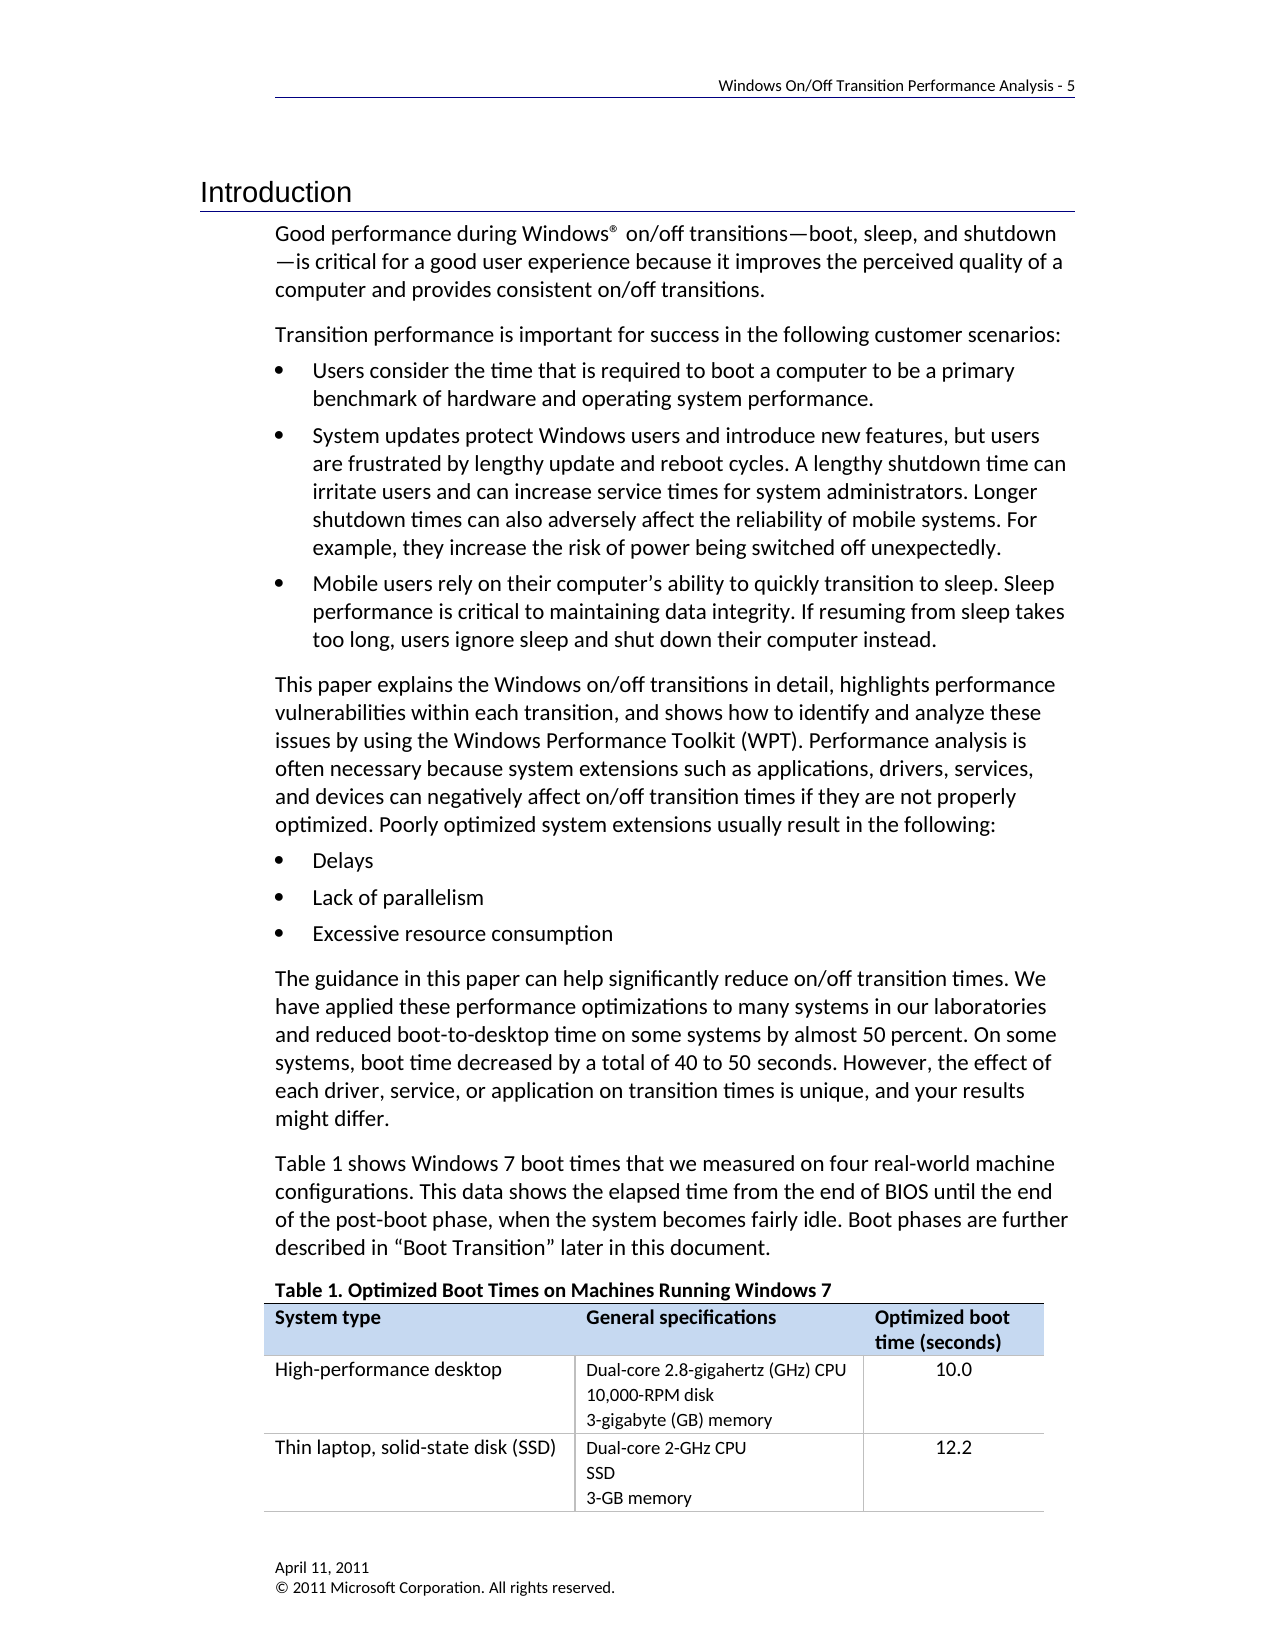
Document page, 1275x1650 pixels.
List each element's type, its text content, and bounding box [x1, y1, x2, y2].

table_cell 10.0 [864, 1356, 1044, 1433]
text Table 1. Optimized Boot Times on Machines Running Windows 7 [275, 1277, 1075, 1303]
list Excessive resource consumption [275, 919, 1075, 947]
text Good performance during Windows® on/off transitions—boot, sleep, and shutdown—is critical for a good user experience because it improves the perceived quality of a computer and provides consistent on/off transitions. [275, 219, 1075, 303]
text Transition performance is important for success in the following customer scenarios: [275, 320, 1075, 348]
text The guidance in this paper can help significantly reduce on/off transition times. We have applied these performance optimizations to many systems in our laboratories and reduced boot-to-desktop time on some systems by almost 50 percent. On some systems, boot time decreased by a total of 40 to 50 seconds. However, the effect of each driver, service, or application on transition times is unique, and your results might differ. [275, 964, 1075, 1132]
table_cell Dual-core 2-GHz CPU SSD 3-GB memory [576, 1434, 863, 1511]
table_cell Thin laptop, solid-state disk (SSD) [264, 1434, 574, 1511]
list Delays [275, 847, 1075, 874]
table_header System type [264, 1304, 575, 1355]
table_header Optimized boot time (seconds) [864, 1304, 1044, 1355]
table_cell 12.2 [864, 1434, 1044, 1511]
text Table 1 shows Windows 7 boot times that we measured on four real-world machine configurations. This data shows the elapsed time from the end of BIOS until the end of the post-boot phase, when the system becomes fairly idle. Boot phases are further described in “Boot Transition” later in this document. [275, 1149, 1075, 1261]
table_header General specifications [575, 1304, 864, 1355]
list Mobile users rely on their computer’s ability to quickly transition to sleep. Sleep performance is critical to maintaining data integrity. If resuming from sleep takes too long, users ignore sleep and shut down their computer instead. [275, 569, 1075, 653]
table_cell High-performance desktop [264, 1356, 574, 1433]
subtitle Introduction [200, 175, 1075, 211]
text This paper explains the Windows on/off transitions in detail, highlights performance vulnerabilities within each transition, and shows how to identify and analyze these issues by using the Windows Performance Toolkit (WPT). Performance analysis is often necessary because system extensions such as applications, drivers, services, and devices can negatively affect on/off transition times if they are not properly optimized. Poorly optimized system extensions usually result in the following: [275, 670, 1075, 838]
list Users consider the time that is required to boot a computer to be a primary benchmark of hardware and operating system performance. [275, 357, 1075, 413]
list Lack of parallelism [275, 883, 1075, 911]
list System updates protect Windows users and introduce new features, but users are frustrated by lengthy update and reboot cycles. A lengthy shutdown time can irritate users and can increase service times for system administrators. Longer shutdown times can also adversely affect the reliability of mobile systems. For example, they increase the risk of power being switched off unexpectedly. [275, 421, 1075, 561]
table_cell Dual-core 2.8-gigahertz (GHz) CPU 10,000-RPM disk 3-gigabyte (GB) memory [576, 1356, 863, 1433]
